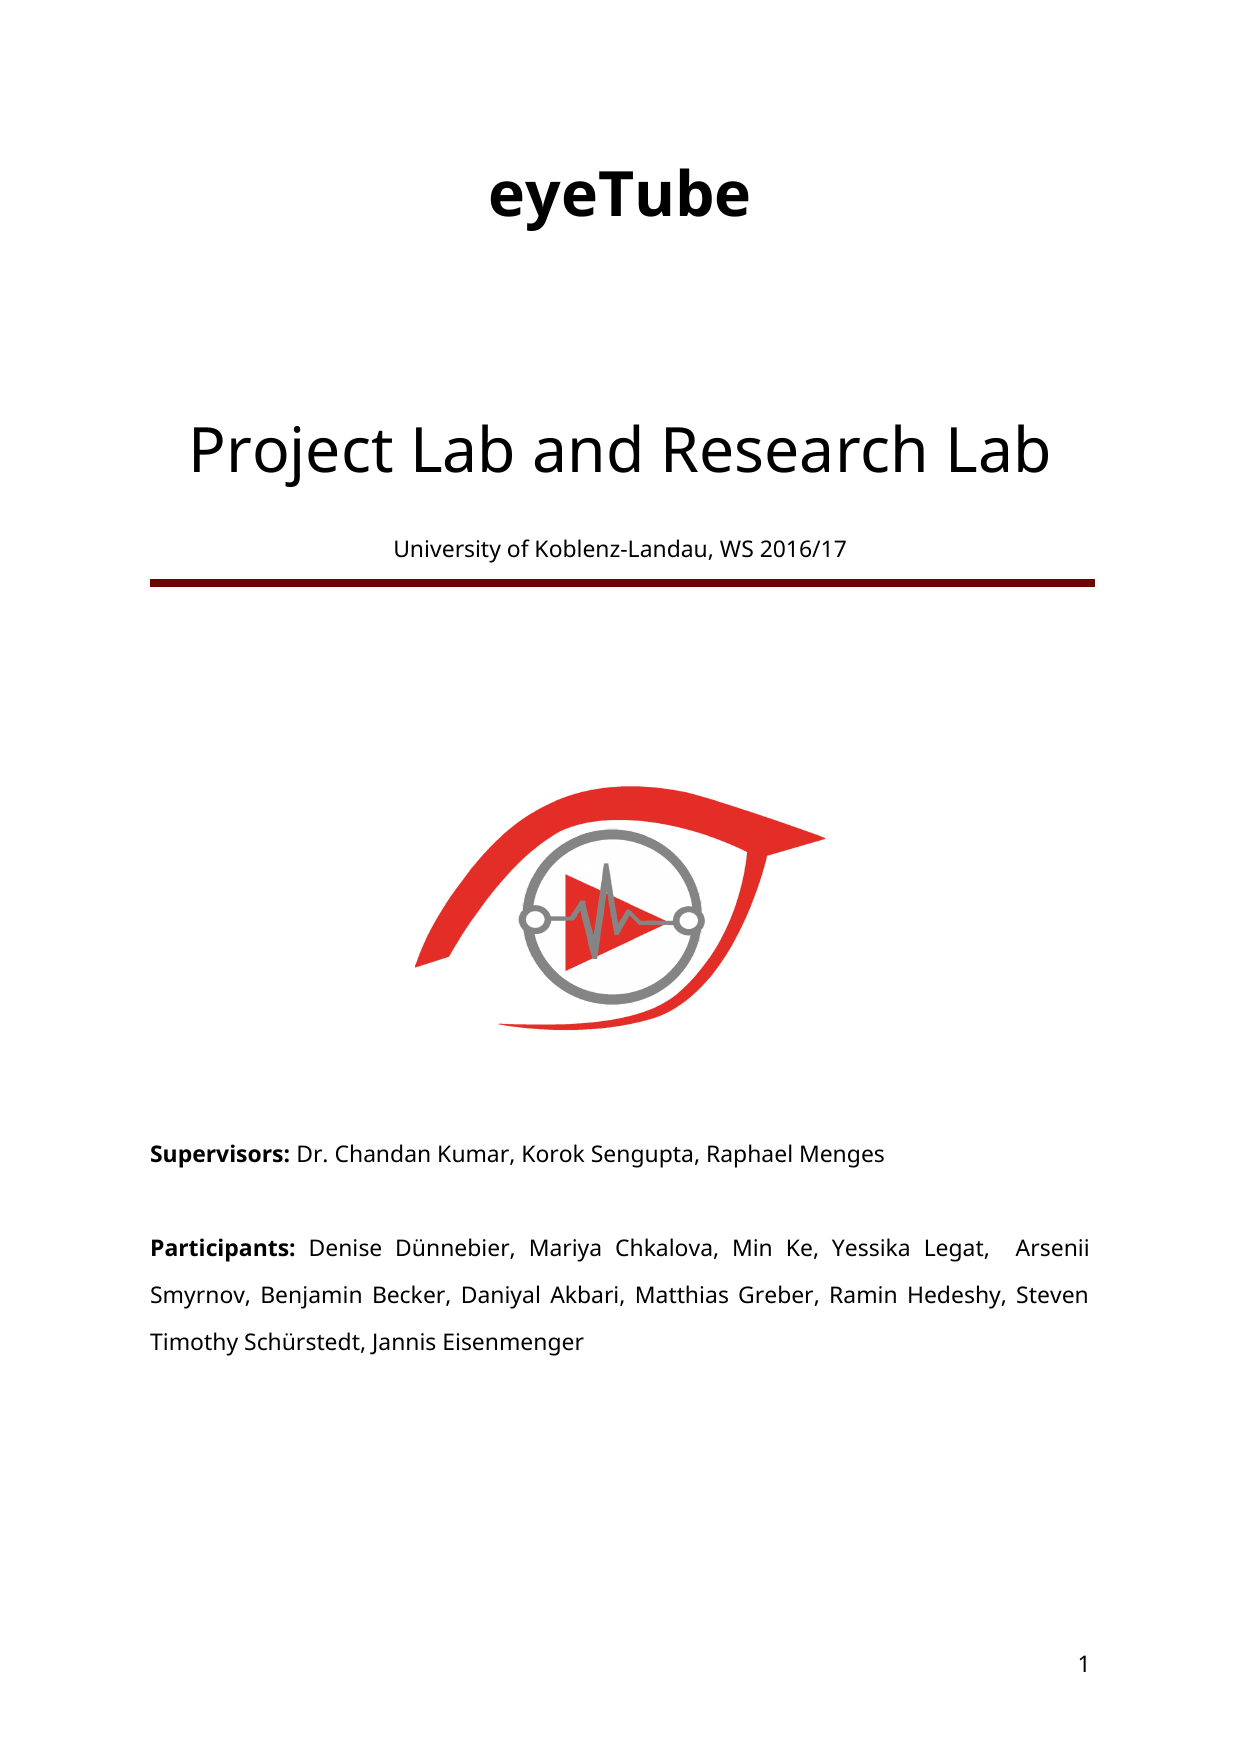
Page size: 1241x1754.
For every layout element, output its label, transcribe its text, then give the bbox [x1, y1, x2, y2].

text University of Koblenz-Landau, WS 2016/17 [150, 533, 1090, 564]
picture [415, 767, 826, 1076]
text Project Lab and Research Lab [150, 405, 1090, 490]
text Supervisors: Dr. Chandan Kumar, Korok Sengupta, Raphael Menges [150, 1138, 1090, 1169]
picture [150, 579, 1095, 587]
text eyeTube [150, 150, 1090, 235]
text Participants: Denise Dünnebier, Mariya Chkalova, Min Ke, Yessika Legat, Arsenii Smyrnov, Benjamin Becker, Daniyal Akbari, Matthias Greber, Ramin Hedeshy, Steven Timothy Schürstedt, Jannis Eisenmenger [150, 1232, 1090, 1357]
